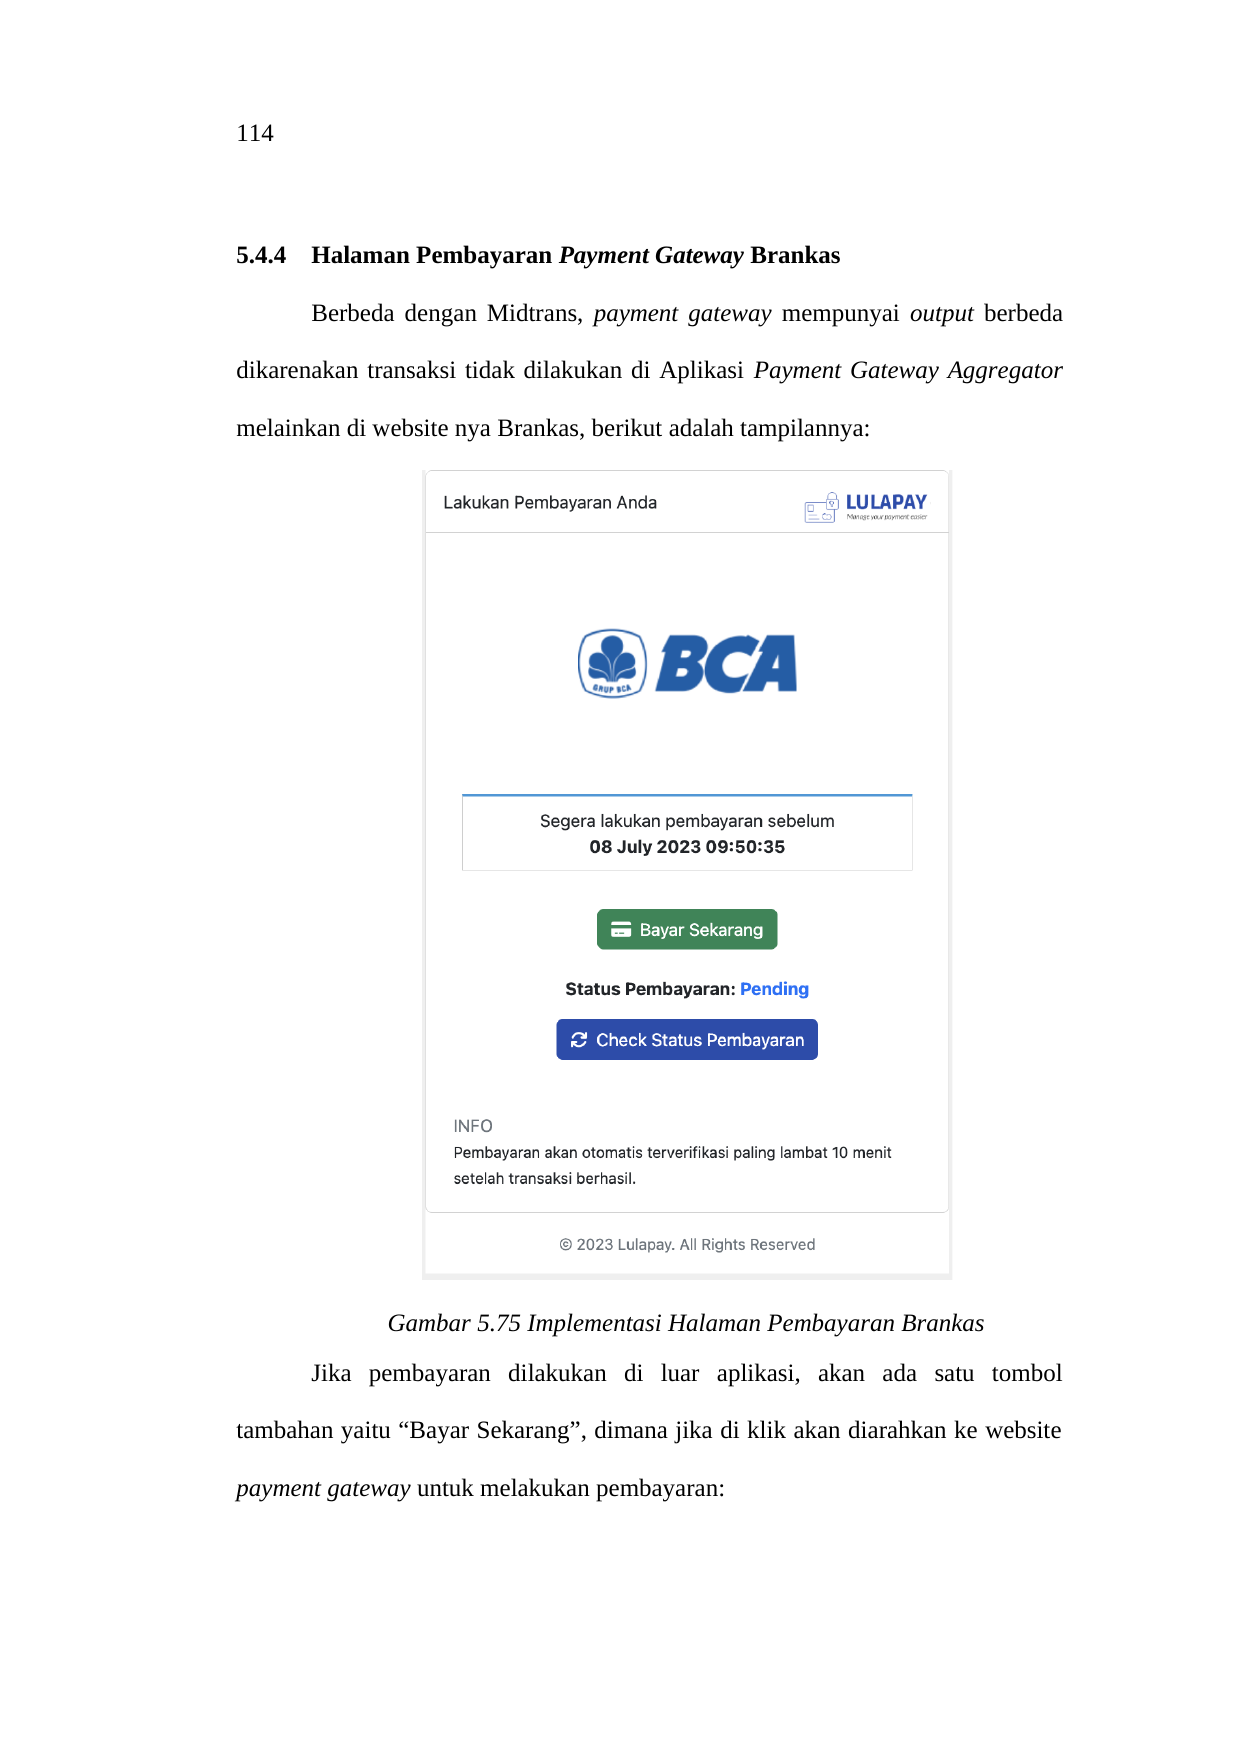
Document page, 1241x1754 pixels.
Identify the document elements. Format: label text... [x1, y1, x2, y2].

text Berbeda dengan Midtrans, payment gateway mempunyai output berbeda dikarenakan transaksi tidak dilakukan di Aplikasi Payment Gateway Aggregator melainkan di website nya Brankas, berikut adalah tampilannya: [236, 298, 1063, 442]
picture [422, 470, 953, 1280]
subtitle Halaman Pembayaran Payment Gateway Brankas [236, 240, 1063, 269]
text Jika pembayaran dilakukan di luar aplikasi, akan ada satu tombol tambahan yaitu “Bayar Sekarang”, dimana jika di klik akan diarahkan ke website payment gateway untuk melakukan pembayaran: [236, 1358, 1063, 1502]
